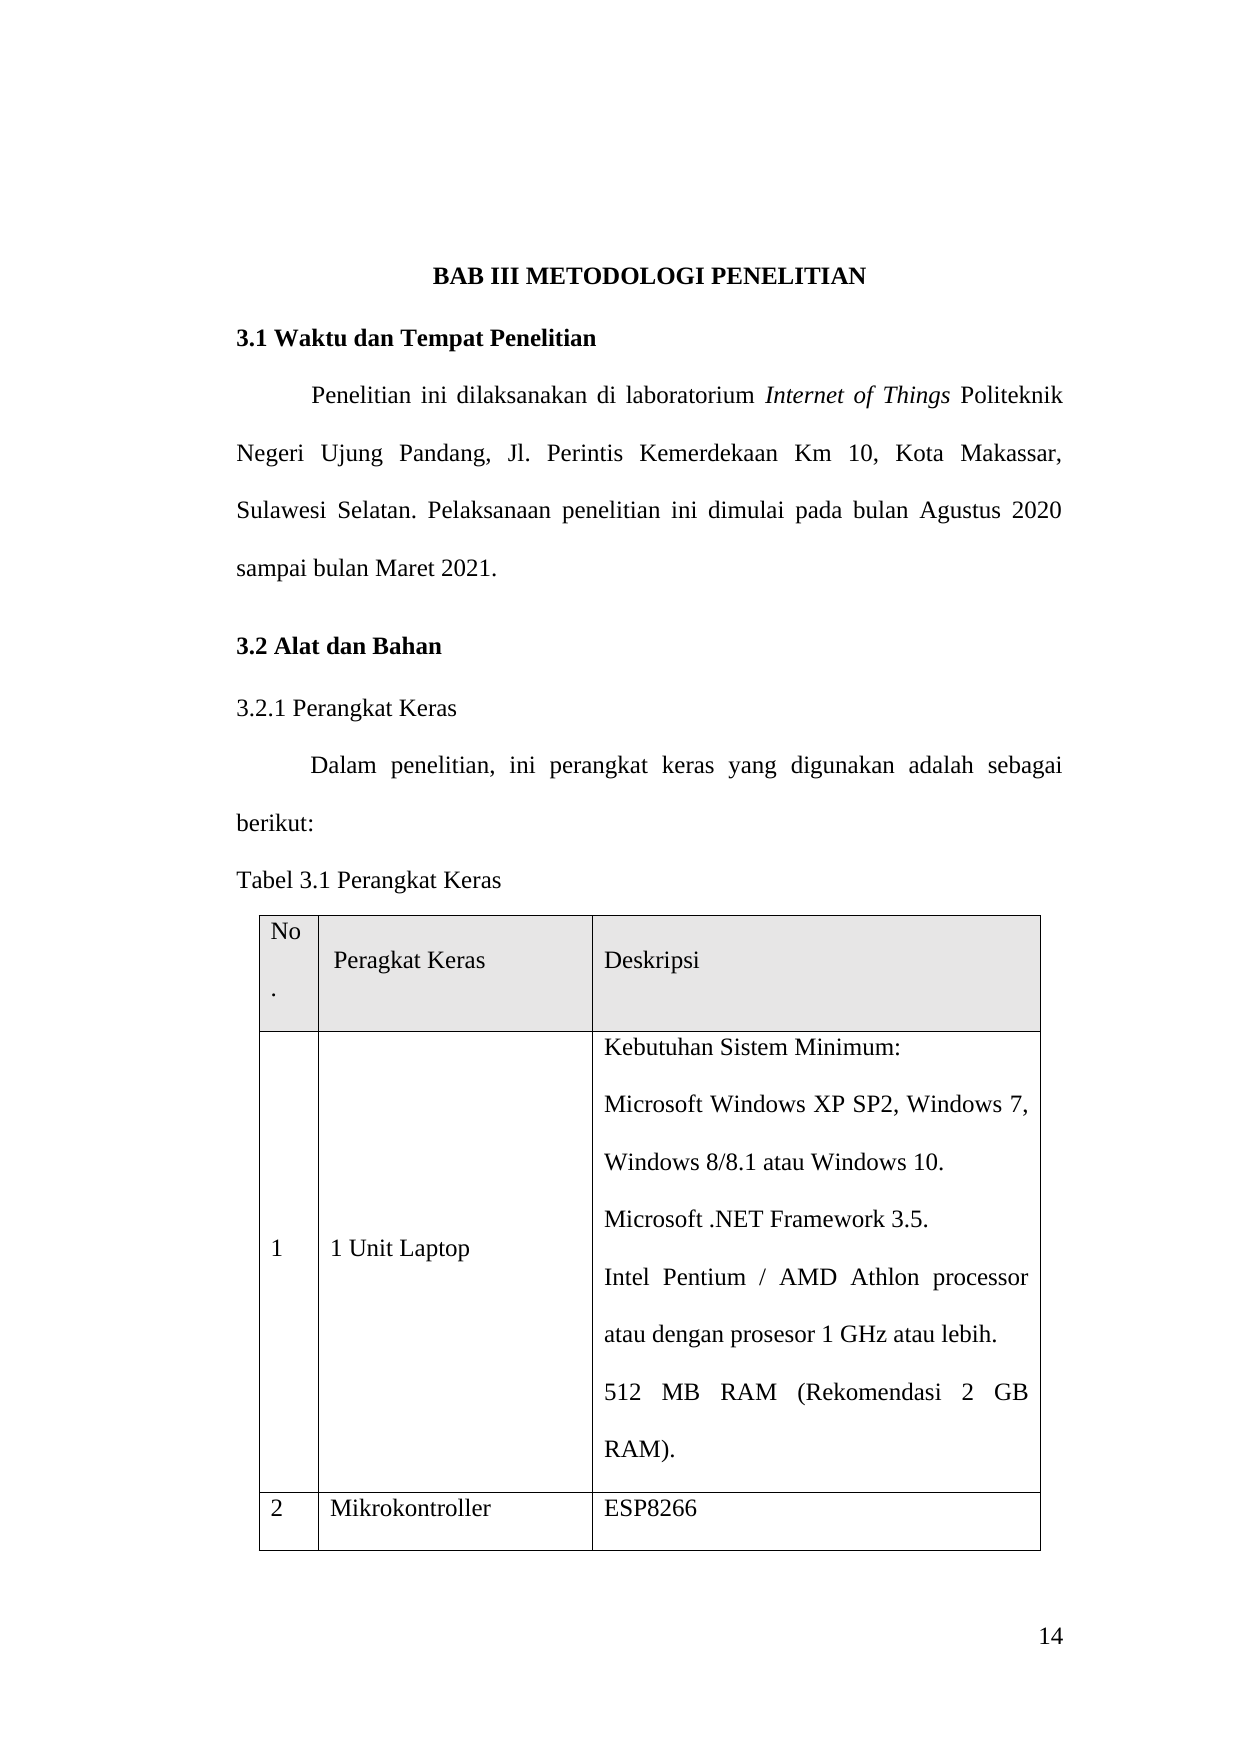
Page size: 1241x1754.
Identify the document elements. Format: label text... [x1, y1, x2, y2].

table_cell ESP8266 [593, 1493, 1040, 1550]
table_cell 1 Unit Laptop [319, 1032, 592, 1492]
text Dalam penelitian, ini perangkat keras yang digunakan adalah sebagai berikut: [236, 750, 1063, 837]
subtitle BAB III METODOLOGI PENELITIAN [236, 261, 1063, 290]
table_header No. [260, 916, 318, 1031]
table_cell 2 [260, 1493, 318, 1550]
subtitle 3.1 Waktu dan Tempat Penelitian [236, 323, 1063, 352]
subtitle 3.2.1 Perangkat Keras [236, 693, 1063, 722]
subtitle 3.2 Alat dan Bahan [236, 631, 1063, 660]
table_cell Kebutuhan Sistem Minimum: Microsoft Windows XP SP2, Windows 7, Windows 8/8.1 atau Windows 10. Microsoft .NET Framework 3.5. Intel Pentium / AMD Athlon processor atau dengan prosesor 1 GHz atau lebih. 512 MB RAM (Rekomendasi 2 GB RAM). [593, 1032, 1040, 1492]
text Penelitian ini dilaksanakan di laboratorium Internet of Things Politeknik Negeri Ujung Pandang, Jl. Perintis Kemerdekaan Km 10, Kota Makassar, Sulawesi Selatan. Pelaksanaan penelitian ini dimulai pada bulan Agustus 2020 sampai bulan Maret 2021. [236, 380, 1063, 582]
table_cell 1 [260, 1032, 318, 1492]
table_header Peragkat Keras [319, 916, 592, 1031]
table_header Deskripsi [593, 916, 1040, 1031]
table_cell Mikrokontroller [319, 1493, 592, 1550]
